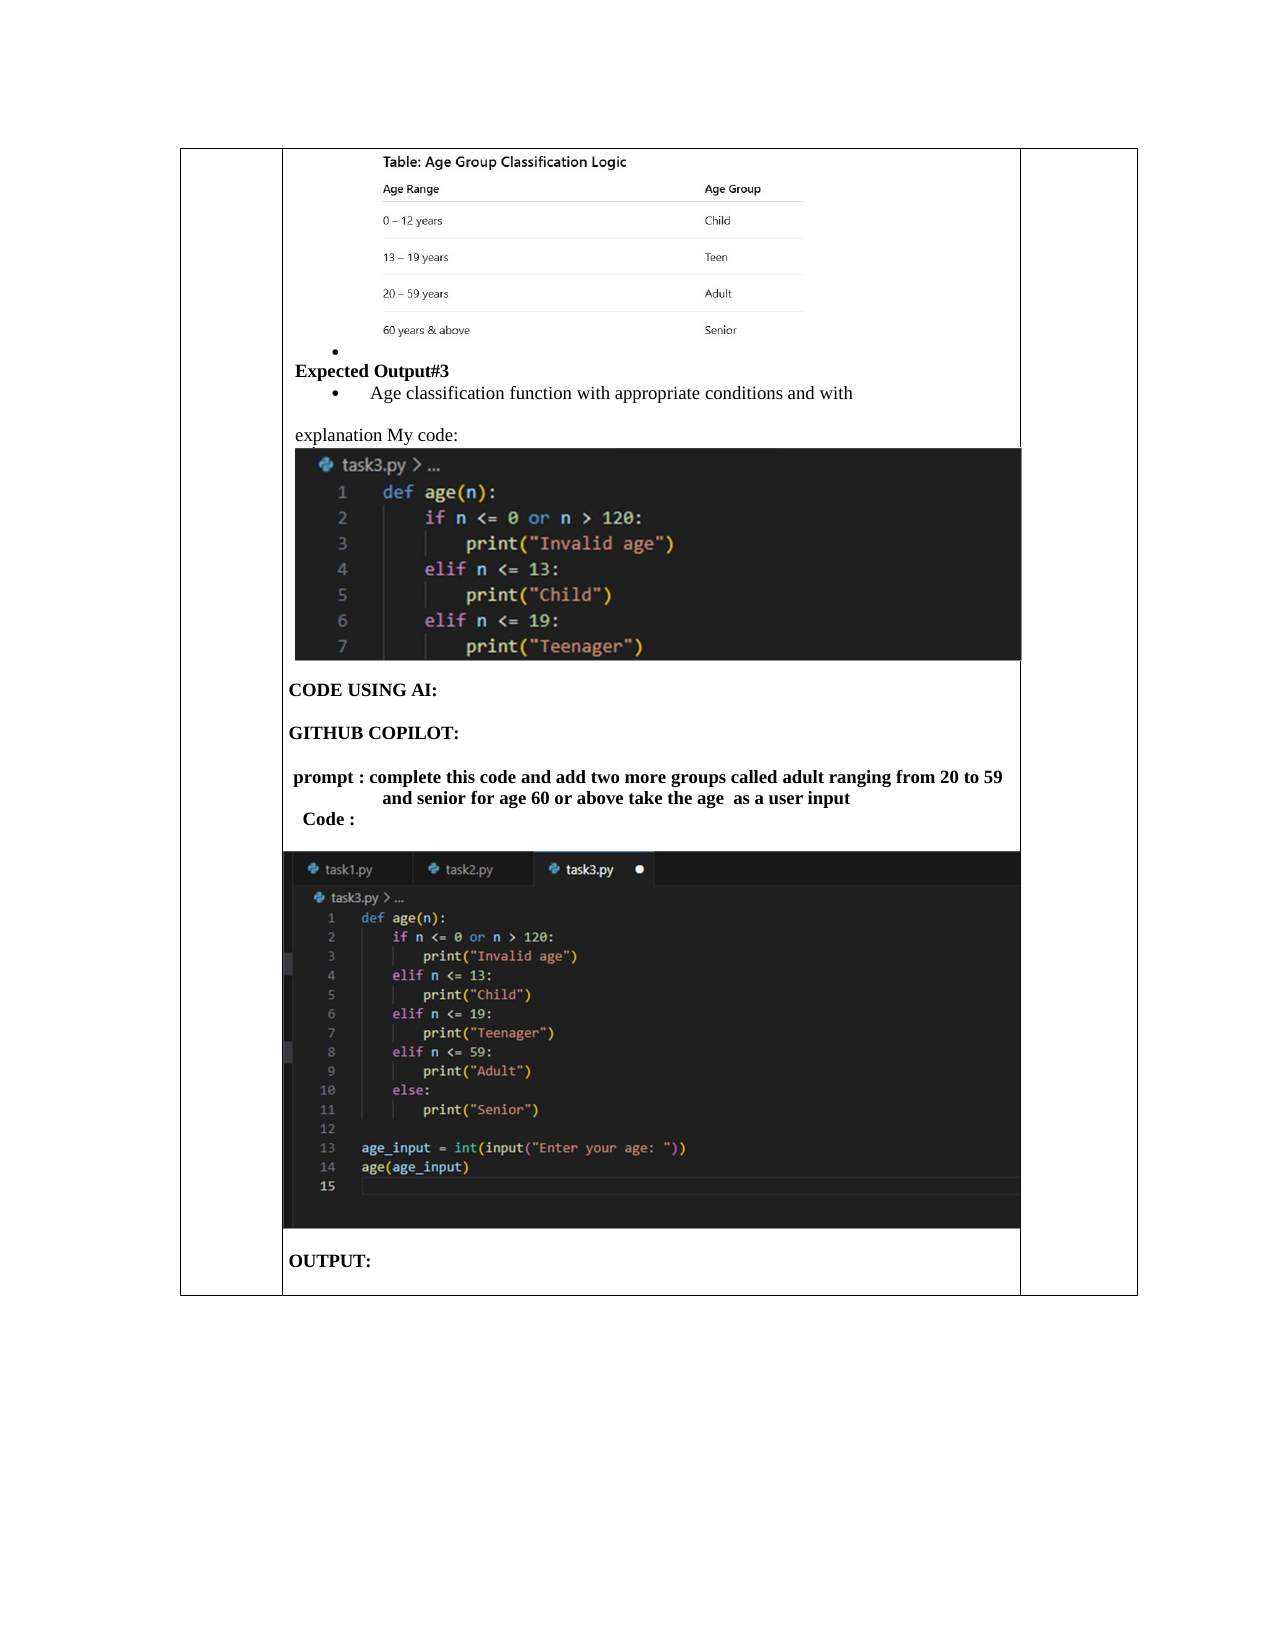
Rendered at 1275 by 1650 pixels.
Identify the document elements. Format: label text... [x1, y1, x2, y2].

table_header [1021, 149, 1137, 1294]
picture [294, 447, 1022, 661]
picture [283, 851, 1021, 1229]
table_header [181, 149, 282, 1294]
table_header Expected Output#3 Age classification function with appropriate conditions and with explanation My code: CODE USING AI: GITHUB COPILOT: prompt : complete this code and add two more groups called adult ranging from 20 to 59 and senior for age 60 or above take the age as a user input Code : OUTPUT: [283, 149, 1020, 851]
table_header Expected Output#3 Age classification function with appropriate conditions and with explanation My code: CODE USING AI: GITHUB COPILOT: prompt : complete this code and add two more groups called adult ranging from 20 to 59 and senior for age 60 or above take the age as a user input Code : OUTPUT: [283, 1229, 1020, 1294]
picture [378, 155, 804, 339]
